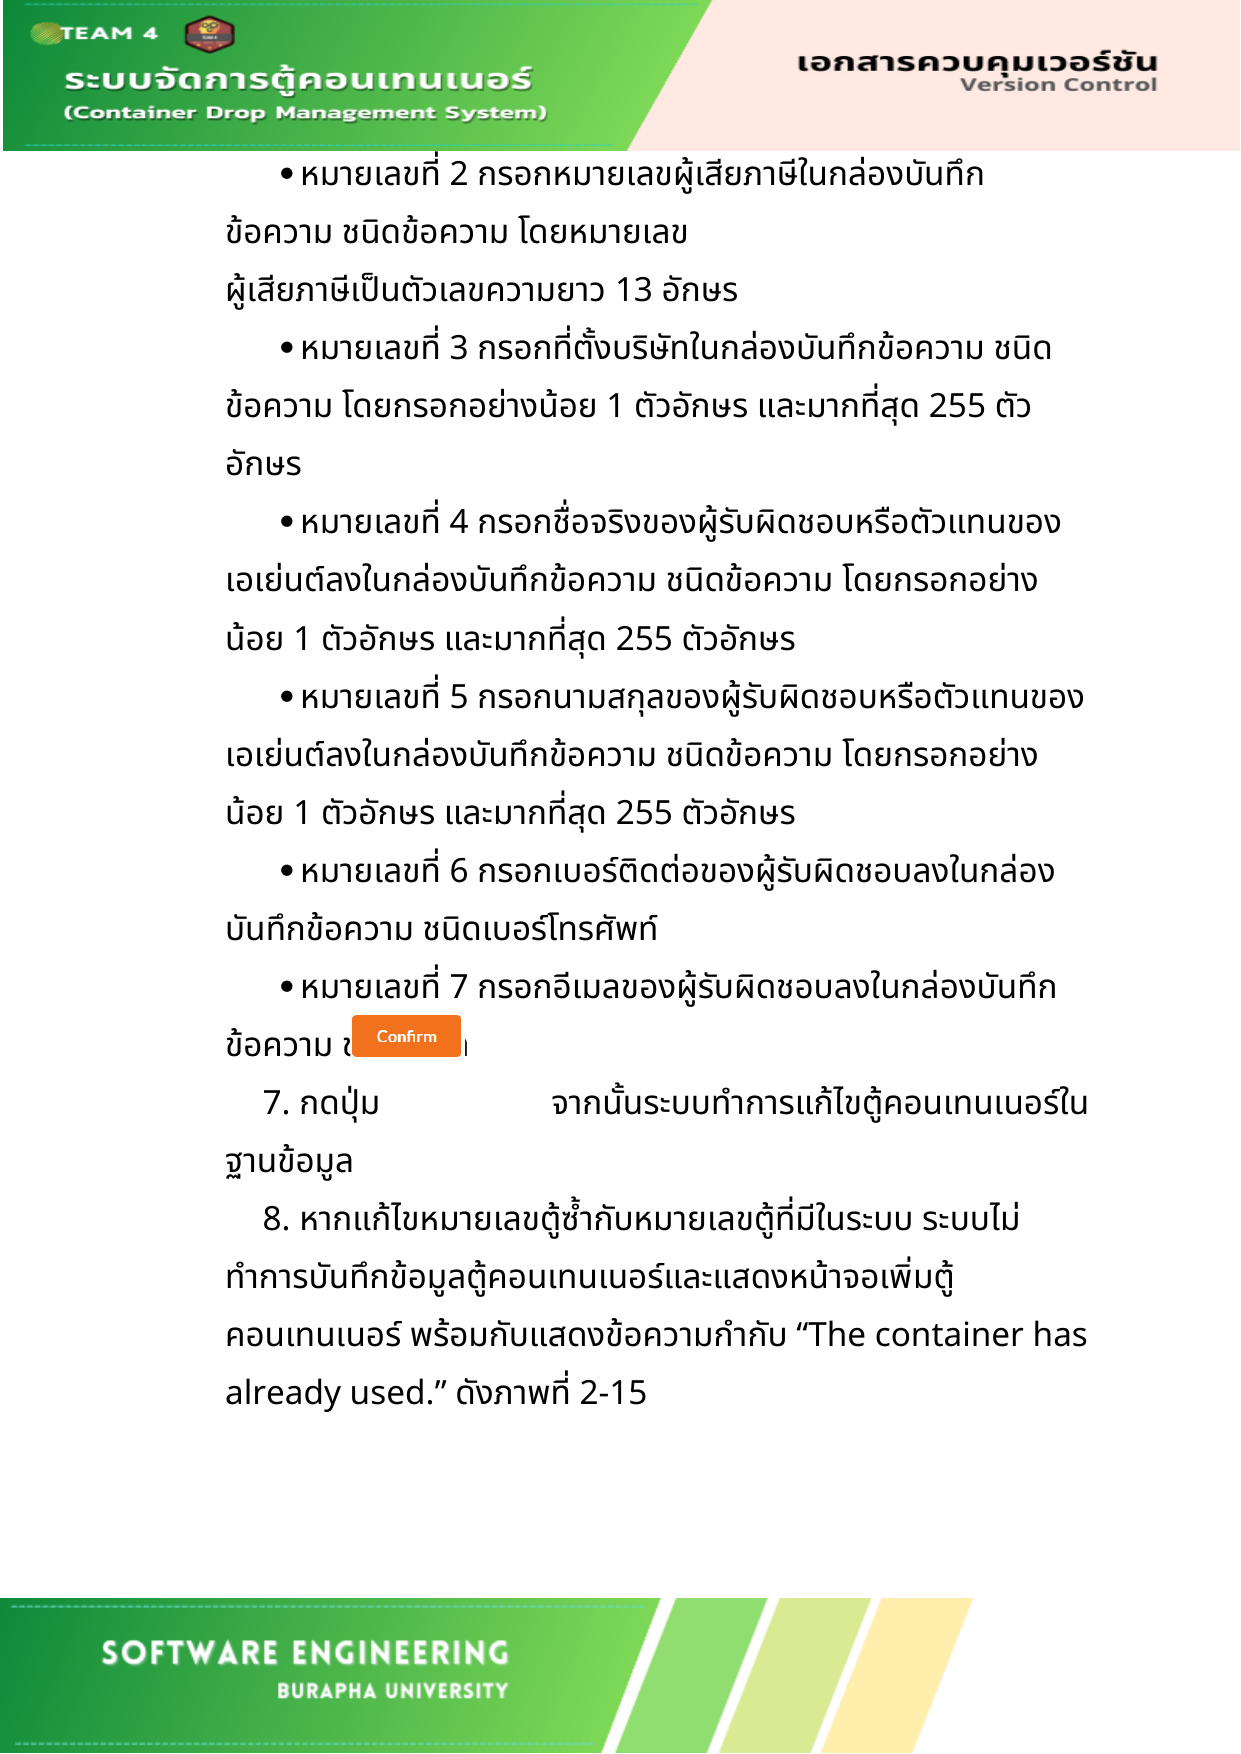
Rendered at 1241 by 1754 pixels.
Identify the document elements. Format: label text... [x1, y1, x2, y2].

list หมายเลขที่ 2 กรอกหมายเลขผู้เสียภาษีในกล่องบันทึกข้อความ ชนิดข้อความ โดยหมายเลข ผู้เสียภาษีเป็นตัวเลขความยาว 13 อักษร [225, 150, 1090, 317]
list 7. กดปุ่ม จากนั้นระบบทำการแก้ไขตู้คอนเทนเนอร์ในฐานข้อมูล [225, 1079, 1090, 1187]
list หมายเลขที่ 3 กรอกที่ตั้งบริษัทในกล่องบันทึกข้อความ ชนิดข้อความ โดยกรอกอย่างน้อย 1 ตัวอักษร และมากที่สุด 255 ตัวอักษร [225, 324, 1090, 491]
text 8. หากแก้ไขหมายเลขตู้ซ้ำกับหมายเลขตู้ที่มีในระบบ ระบบไม่ทำการบันทึกข้อมูลตู้คอนเทนเนอร์และแสดงหน้าจอเพิ่มตู้คอนเทนเนอร์ พร้อมกับแสดงข้อความกำกับ “The container has already used.” ดังภาพที่ 2-15 [225, 1195, 1090, 1419]
list หมายเลขที่ 5 กรอกนามสกุลของผู้รับผิดชอบหรือตัวแทนของเอเย่นต์ลงในกล่องบันทึกข้อความ ชนิดข้อความ โดยกรอกอย่างน้อย 1 ตัวอักษร และมากที่สุด 255 ตัวอักษร [225, 672, 1090, 839]
picture [350, 1011, 466, 1061]
list หมายเลขที่ 4 กรอกชื่อจริงของผู้รับผิดชอบหรือตัวแทนของเอเย่นต์ลงในกล่องบันทึกข้อความ ชนิดข้อความ โดยกรอกอย่างน้อย 1 ตัวอักษร และมากที่สุด 255 ตัวอักษร [225, 498, 1090, 665]
picture [3, 0, 1241, 151]
picture [0, 1598, 1238, 1753]
list หมายเลขที่ 6 กรอกเบอร์ติดต่อของผู้รับผิดชอบลงในกล่องบันทึกข้อความ ชนิดเบอร์โทรศัพท์ [225, 847, 1090, 955]
list หมายเลขที่ 7 กรอกอีเมลของผู้รับผิดชอบลงในกล่องบันทึกข้อความ ชนิดอีเมล [225, 963, 1090, 1071]
